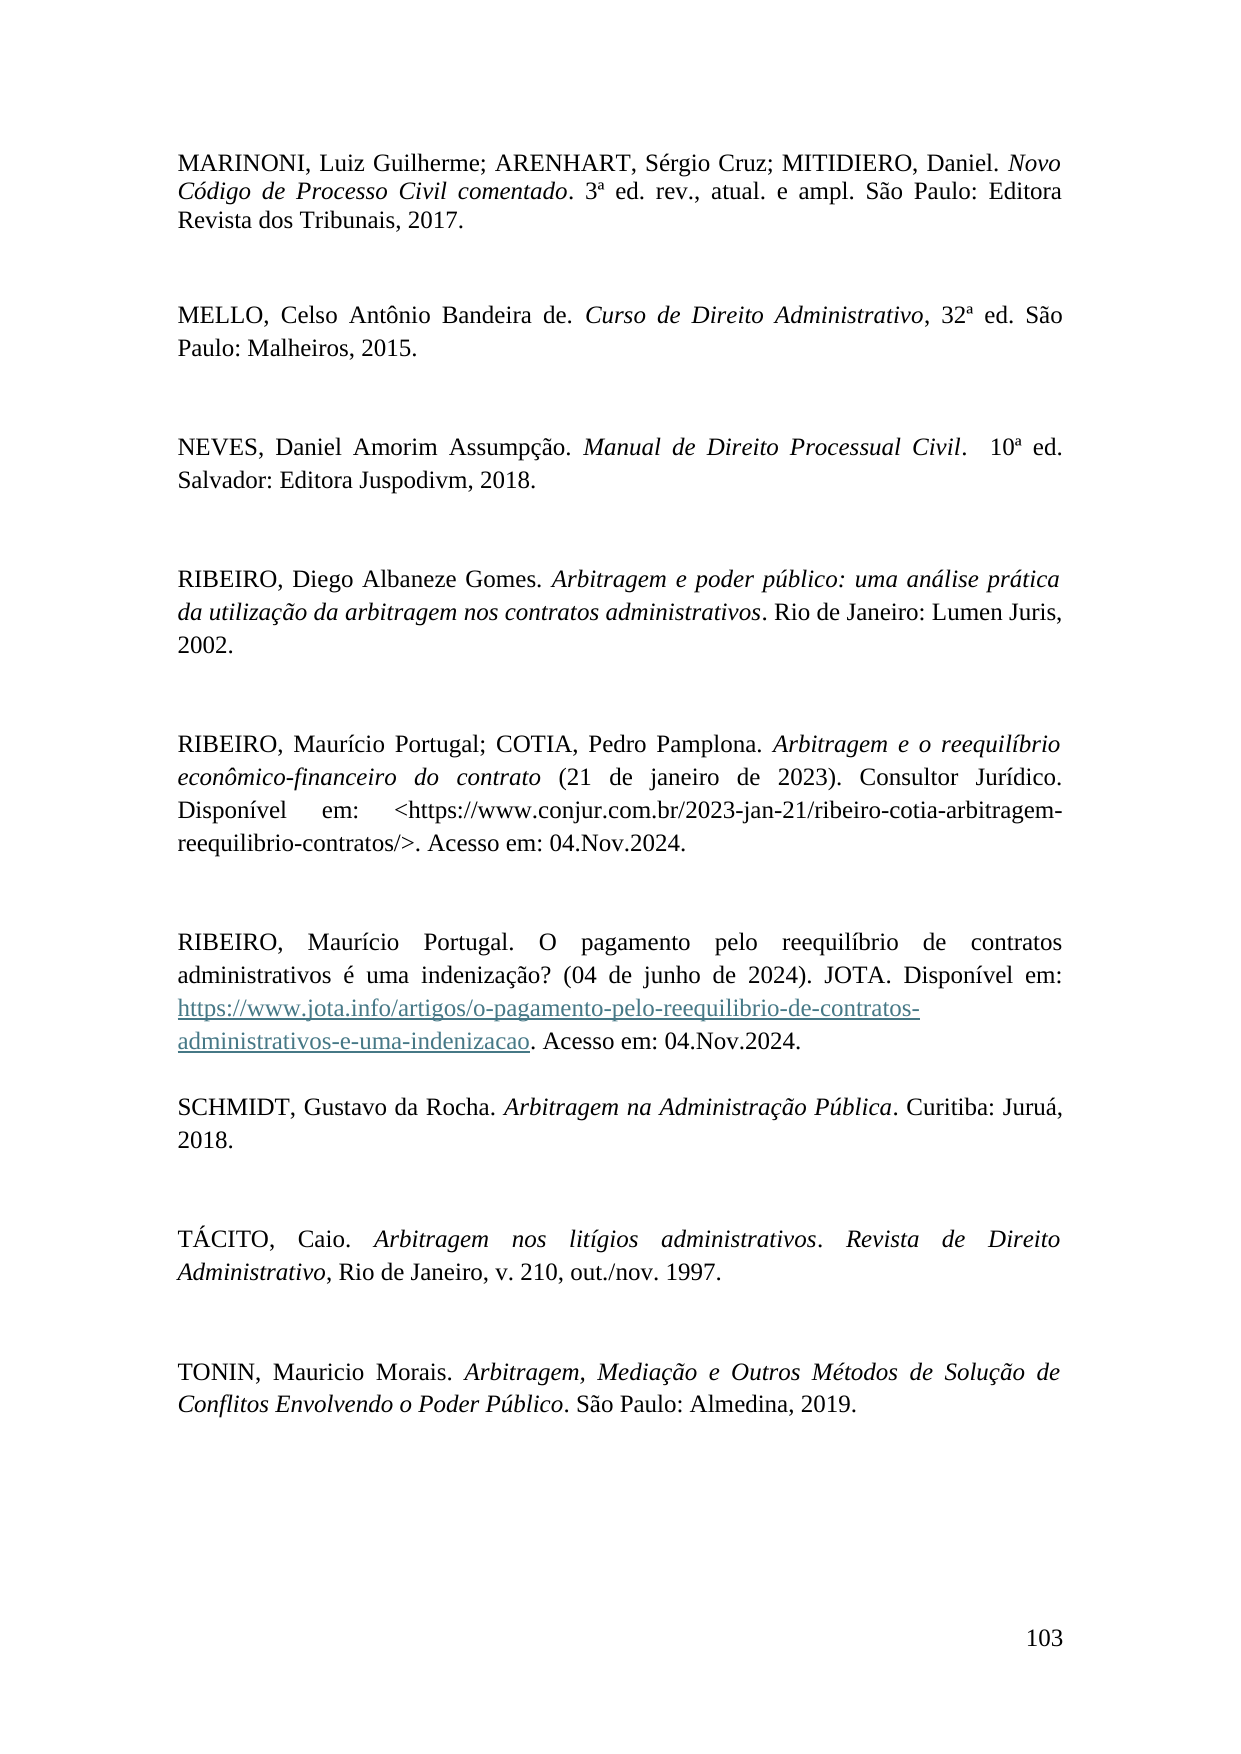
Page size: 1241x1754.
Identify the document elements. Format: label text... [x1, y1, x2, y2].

text TÁCITO, Caio. Arbitragem nos litígios administrativos. Revista de Direito Administrativo, Rio de Janeiro, v. 210, out./nov. 1997. [177, 1224, 1063, 1286]
text MARINONI, Luiz Guilherme; ARENHART, Sérgio Cruz; MITIDIERO, Daniel. Novo Código de Processo Civil comentado. 3ª ed. rev., atual. e ampl. São Paulo: Editora Revista dos Tribunais, 2017. [177, 148, 1063, 234]
text MELLO, Celso Antônio Bandeira de. Curso de Direito Administrativo, 32ª ed. São Paulo: Malheiros, 2015. [177, 300, 1063, 362]
text RIBEIRO, Maurício Portugal; COTIA, Pedro Pamplona. Arbitragem e o reequilíbrio econômico-financeiro do contrato (21 de janeiro de 2023). Consultor Jurídico. Disponível em: <https://www.conjur.com.br/2023-jan-21/ribeiro-cotia-arbitragem-reequilibrio-contratos/>. Acesso em: 04.Nov.2024. [177, 729, 1063, 857]
text TONIN, Mauricio Morais. Arbitragem, Mediação e Outros Métodos de Solução de Conflitos Envolvendo o Poder Público. São Paulo: Almedina, 2019. [177, 1357, 1063, 1418]
text NEVES, Daniel Amorim Assumpção. Manual de Direito Processual Civil. 10ª ed. Salvador: Editora Juspodivm, 2018. [177, 432, 1063, 494]
text RIBEIRO, Diego Albaneze Gomes. Arbitragem e poder público: uma análise prática da utilização da arbitragem nos contratos administrativos. Rio de Janeiro: Lumen Juris, 2002. [177, 564, 1063, 659]
text SCHMIDT, Gustavo da Rocha. Arbitragem na Administração Pública. Curitiba: Juruá, 2018. [177, 1092, 1063, 1154]
text RIBEIRO, Maurício Portugal. O pagamento pelo reequilíbrio de contratos administrativos é uma indenização? (04 de junho de 2024). JOTA. Disponível em: https://www.jota.info/artigos/o-pagamento-pelo-reequilibrio-de-contratos-administrativos-e-uma-indenizacao. Acesso em: 04.Nov.2024. [177, 927, 1063, 1055]
